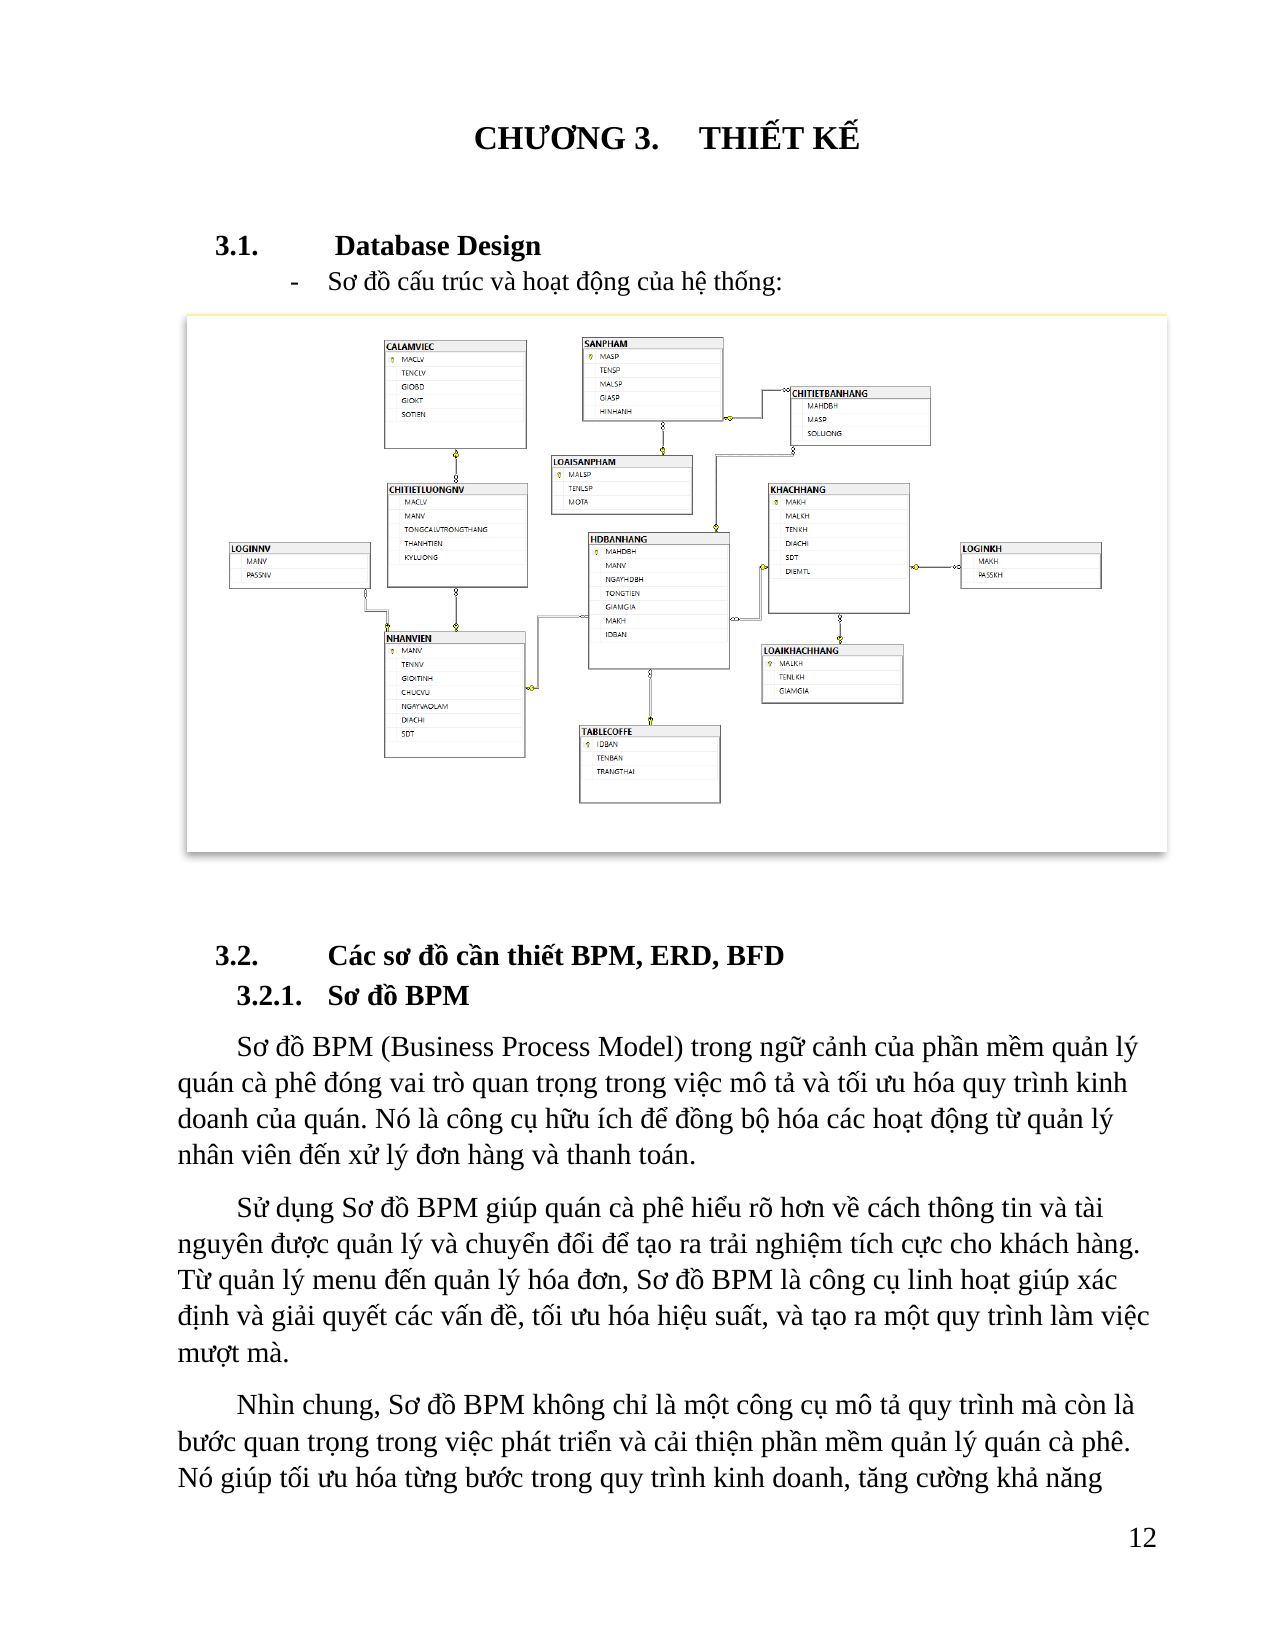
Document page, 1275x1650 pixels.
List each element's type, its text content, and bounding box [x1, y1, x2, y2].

subtitle Sơ đồ BPM [236, 978, 1157, 1012]
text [177, 1387, 1157, 1493]
subtitle THIẾT KẾ [177, 118, 1157, 156]
text Sơ đồ BPM (Business Process Model) trong ngữ cảnh của phần mềm quản lý quán cà phê đóng vai trò quan trọng trong việc mô tả và tối ưu hóa quy trình kinh doanh của quán. Nó là công cụ hữu ích để đồng bộ hóa các hoạt động từ quản lý nhân viên đến xử lý đơn hàng và thanh toán. [177, 1029, 1157, 1171]
picture [187, 314, 1167, 852]
subtitle Database Design [215, 228, 1157, 262]
list Sơ đồ cấu trúc và hoạt động của hệ thống: [290, 264, 1157, 296]
text Sử dụng Sơ đồ BPM giúp quán cà phê hiểu rõ hơn về cách thông tin và tài nguyên được quản lý và chuyển đổi để tạo ra trải nghiệm tích cực cho khách hàng. Từ quản lý menu đến quản lý hóa đơn, Sơ đồ BPM là công cụ linh hoạt giúp xác định và giải quyết các vấn đề, tối ưu hóa hiệu suất, và tạo ra một quy trình làm việc mượt mà. [177, 1190, 1157, 1368]
subtitle Các sơ đồ cần thiết BPM, ERD, BFD [215, 938, 1157, 972]
